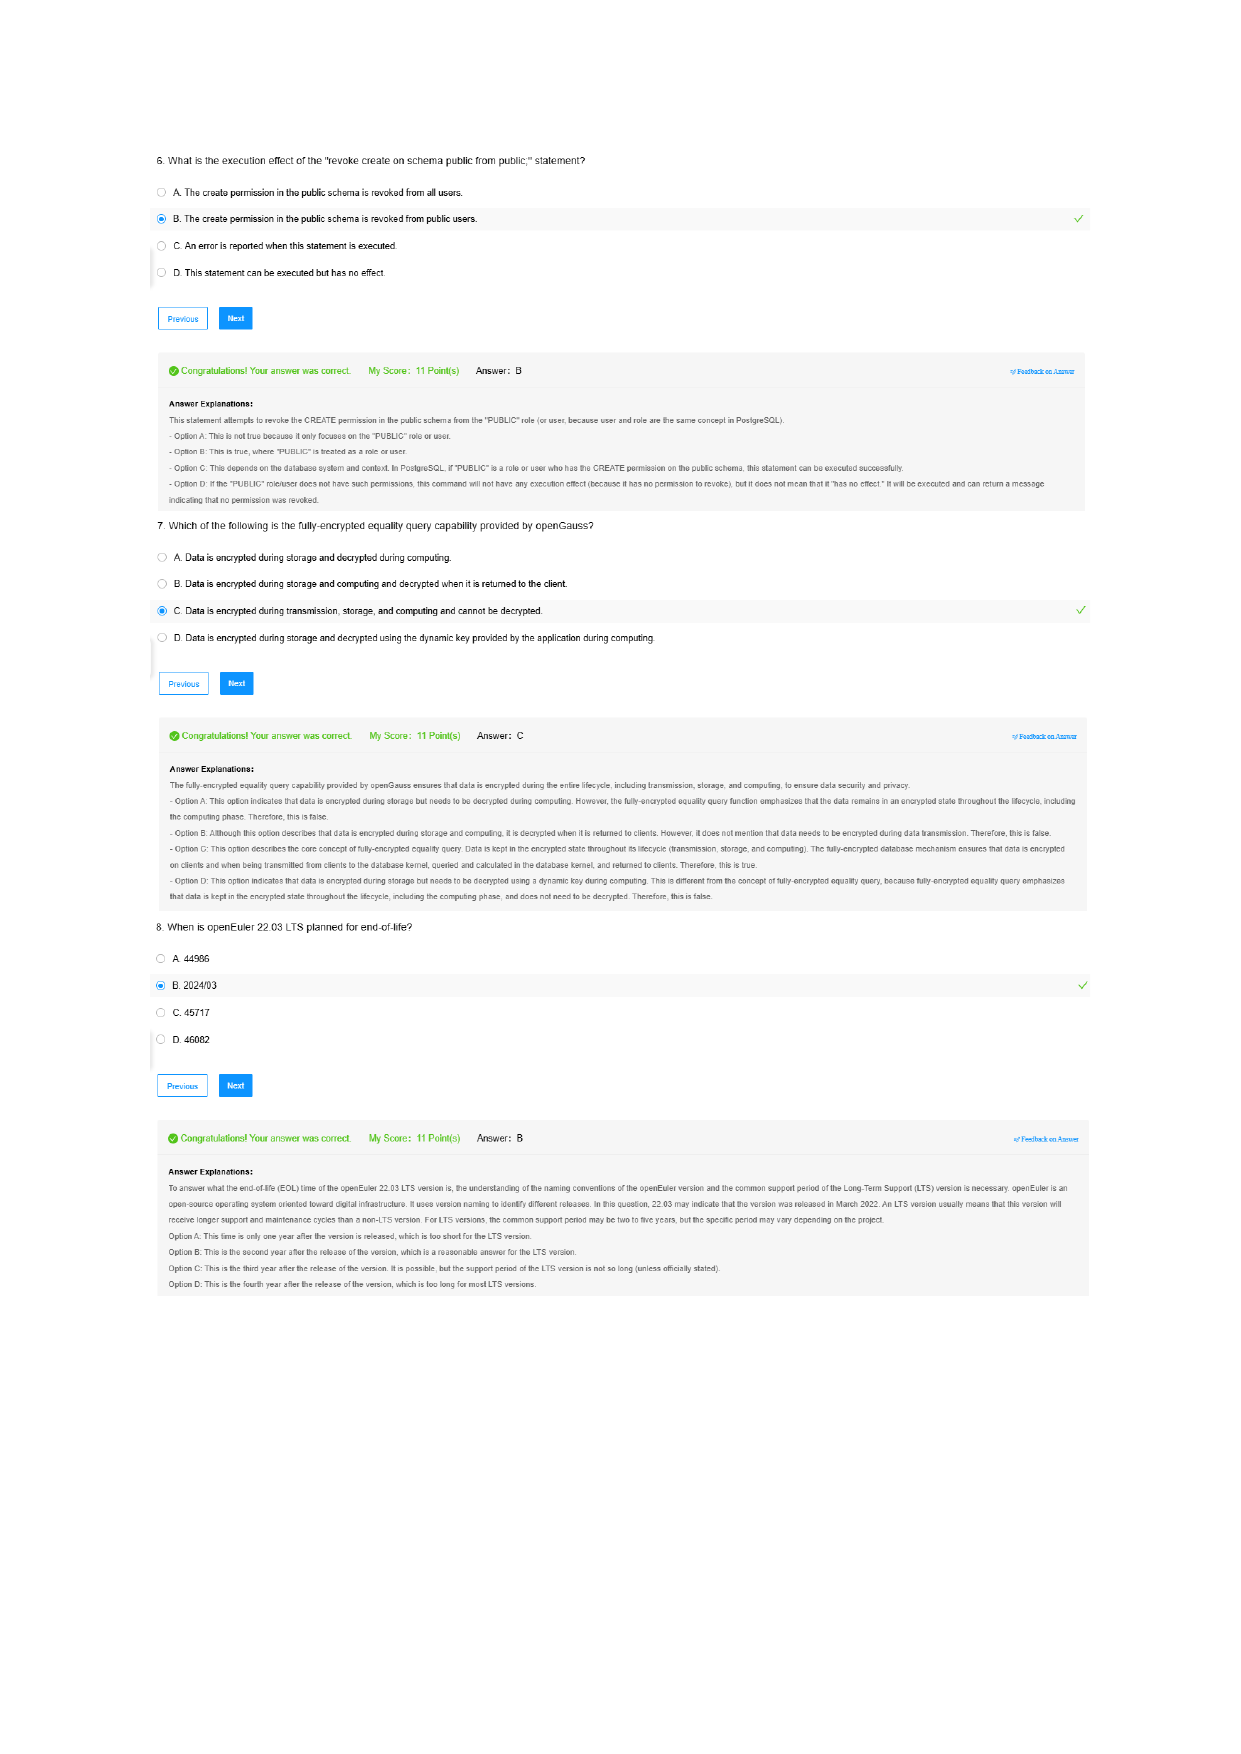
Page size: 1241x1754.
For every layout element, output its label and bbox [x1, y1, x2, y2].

picture [150, 514, 1091, 911]
picture [150, 913, 1091, 1296]
picture [150, 150, 1091, 511]
